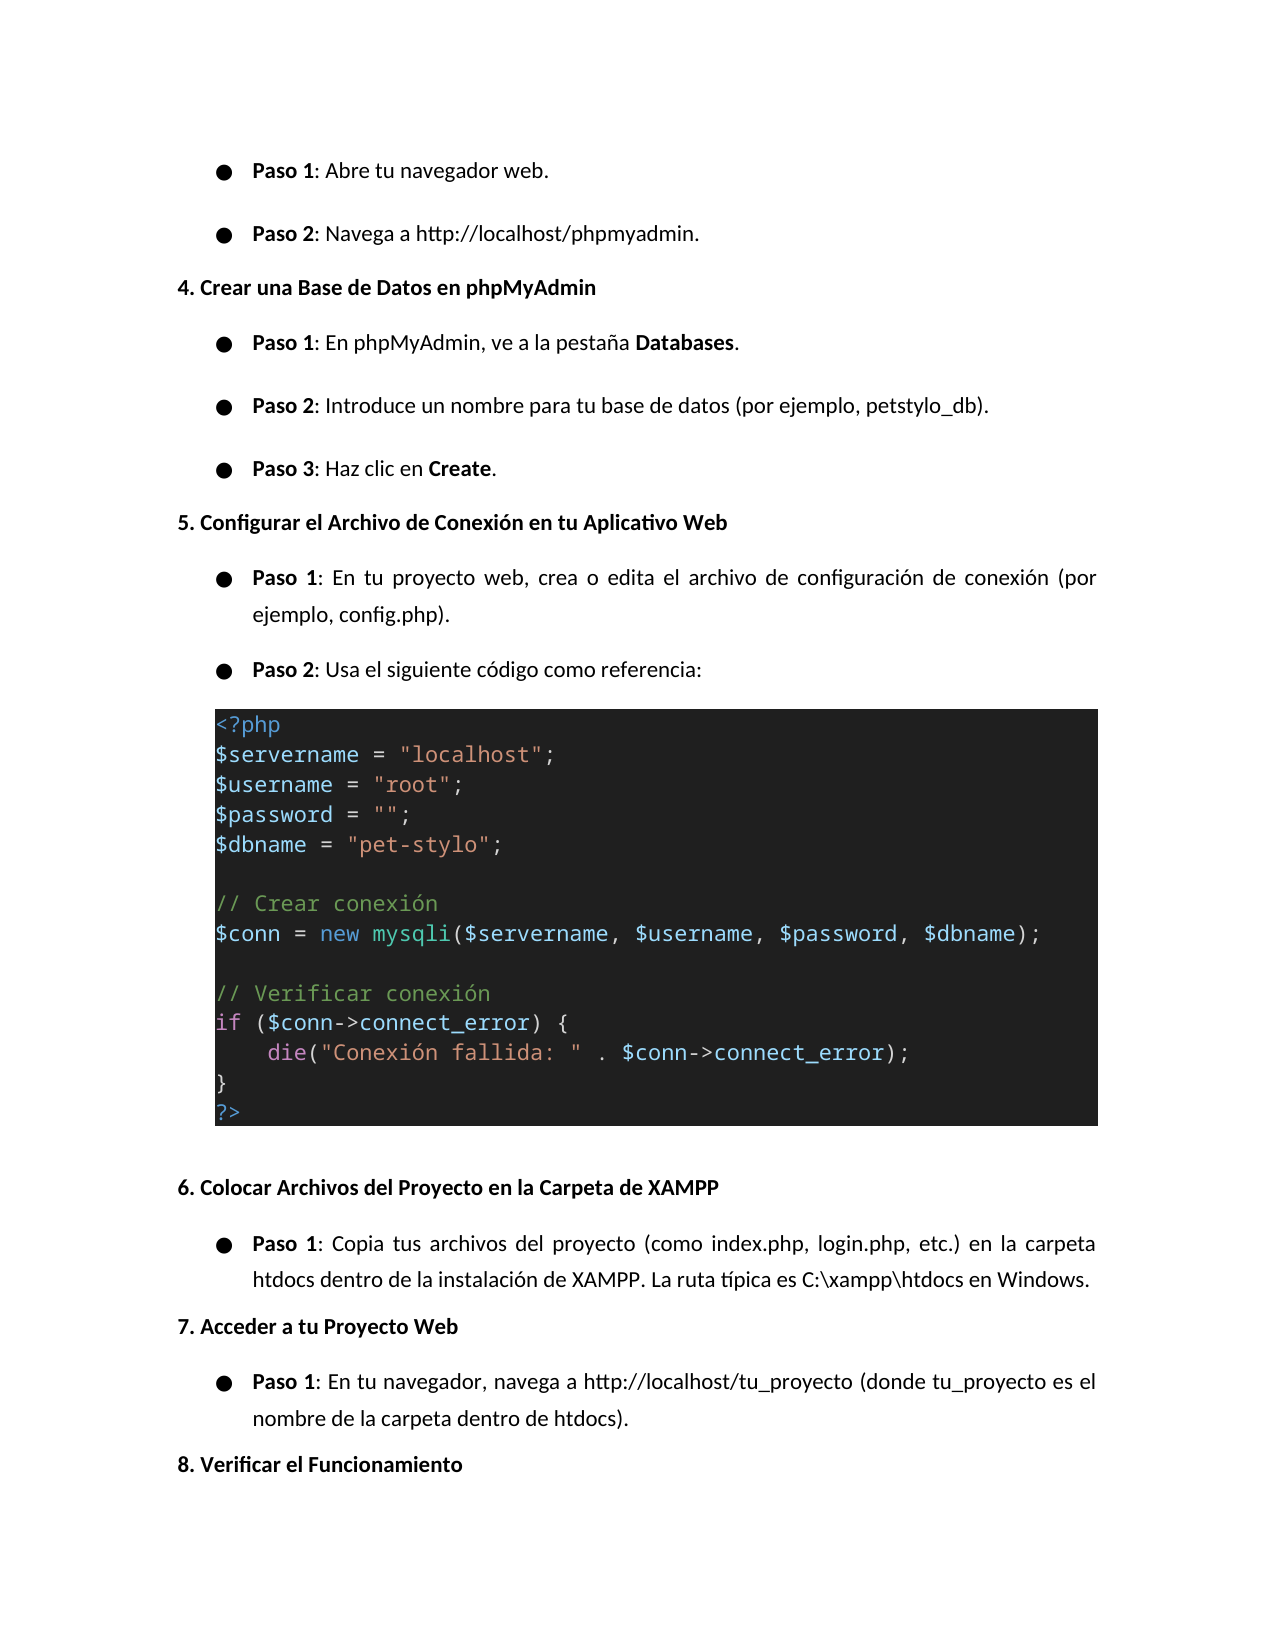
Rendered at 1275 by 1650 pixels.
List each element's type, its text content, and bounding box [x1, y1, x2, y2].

text 6. Colocar Archivos del Proyecto en la Carpeta de XAMPP [177, 1173, 1098, 1201]
list Paso 1: En tu navegador, navega a http://localhost/tu_proyecto (donde tu_proyecto es el nombre de la carpeta dentro de htdocs). [215, 1359, 1098, 1432]
list Paso 1: En tu proyecto web, crea o edita el archivo de configuración de conexión (por ejemplo, config.php). [215, 555, 1098, 628]
list Paso 2: Navega a http://localhost/phpmyadmin. [215, 210, 1098, 253]
text $servername = "localhost"; [215, 739, 1098, 769]
text 8. Verificar el Funcionamiento [177, 1451, 1098, 1479]
text } [215, 1067, 1098, 1097]
text // Verificar conexión [215, 977, 1098, 1007]
list Paso 3: Haz clic en Create. [215, 445, 1098, 488]
text die("Conexión fallida: " . $conn->connect_error); [215, 1037, 1098, 1067]
text 4. Crear una Base de Datos en phpMyAdmin [177, 273, 1098, 301]
list Paso 1: Copia tus archivos del proyecto (como index.php, login.php, etc.) en la carpeta htdocs dentro de la instalación de XAMPP. La ruta típica es C:\xampp\htdocs en Windows. [215, 1220, 1098, 1293]
text <?php [215, 709, 1098, 739]
text 7. Acceder a tu Proyecto Web [177, 1312, 1098, 1340]
list Paso 2: Introduce un nombre para tu base de datos (por ejemplo, petstylo_db). [215, 383, 1098, 425]
text if ($conn->connect_error) { [215, 1007, 1098, 1037]
text 5. Configurar el Archivo de Conexión en tu Aplicativo Web [177, 508, 1098, 536]
text $password = ""; [215, 799, 1098, 828]
text $dbname = "pet-stylo"; [215, 828, 1098, 858]
text $username = "root"; [215, 769, 1098, 799]
text ?> [215, 1097, 1098, 1126]
list Paso 2: Usa el siguiente código como referencia: [215, 647, 1098, 689]
list Paso 1: Abre tu navegador web. [215, 148, 1098, 190]
text // Crear conexión [215, 888, 1098, 918]
list Paso 1: En phpMyAdmin, ve a la pestaña Databases. [215, 320, 1098, 363]
text $conn = new mysqli($servername, $username, $password, $dbname); [215, 918, 1098, 948]
